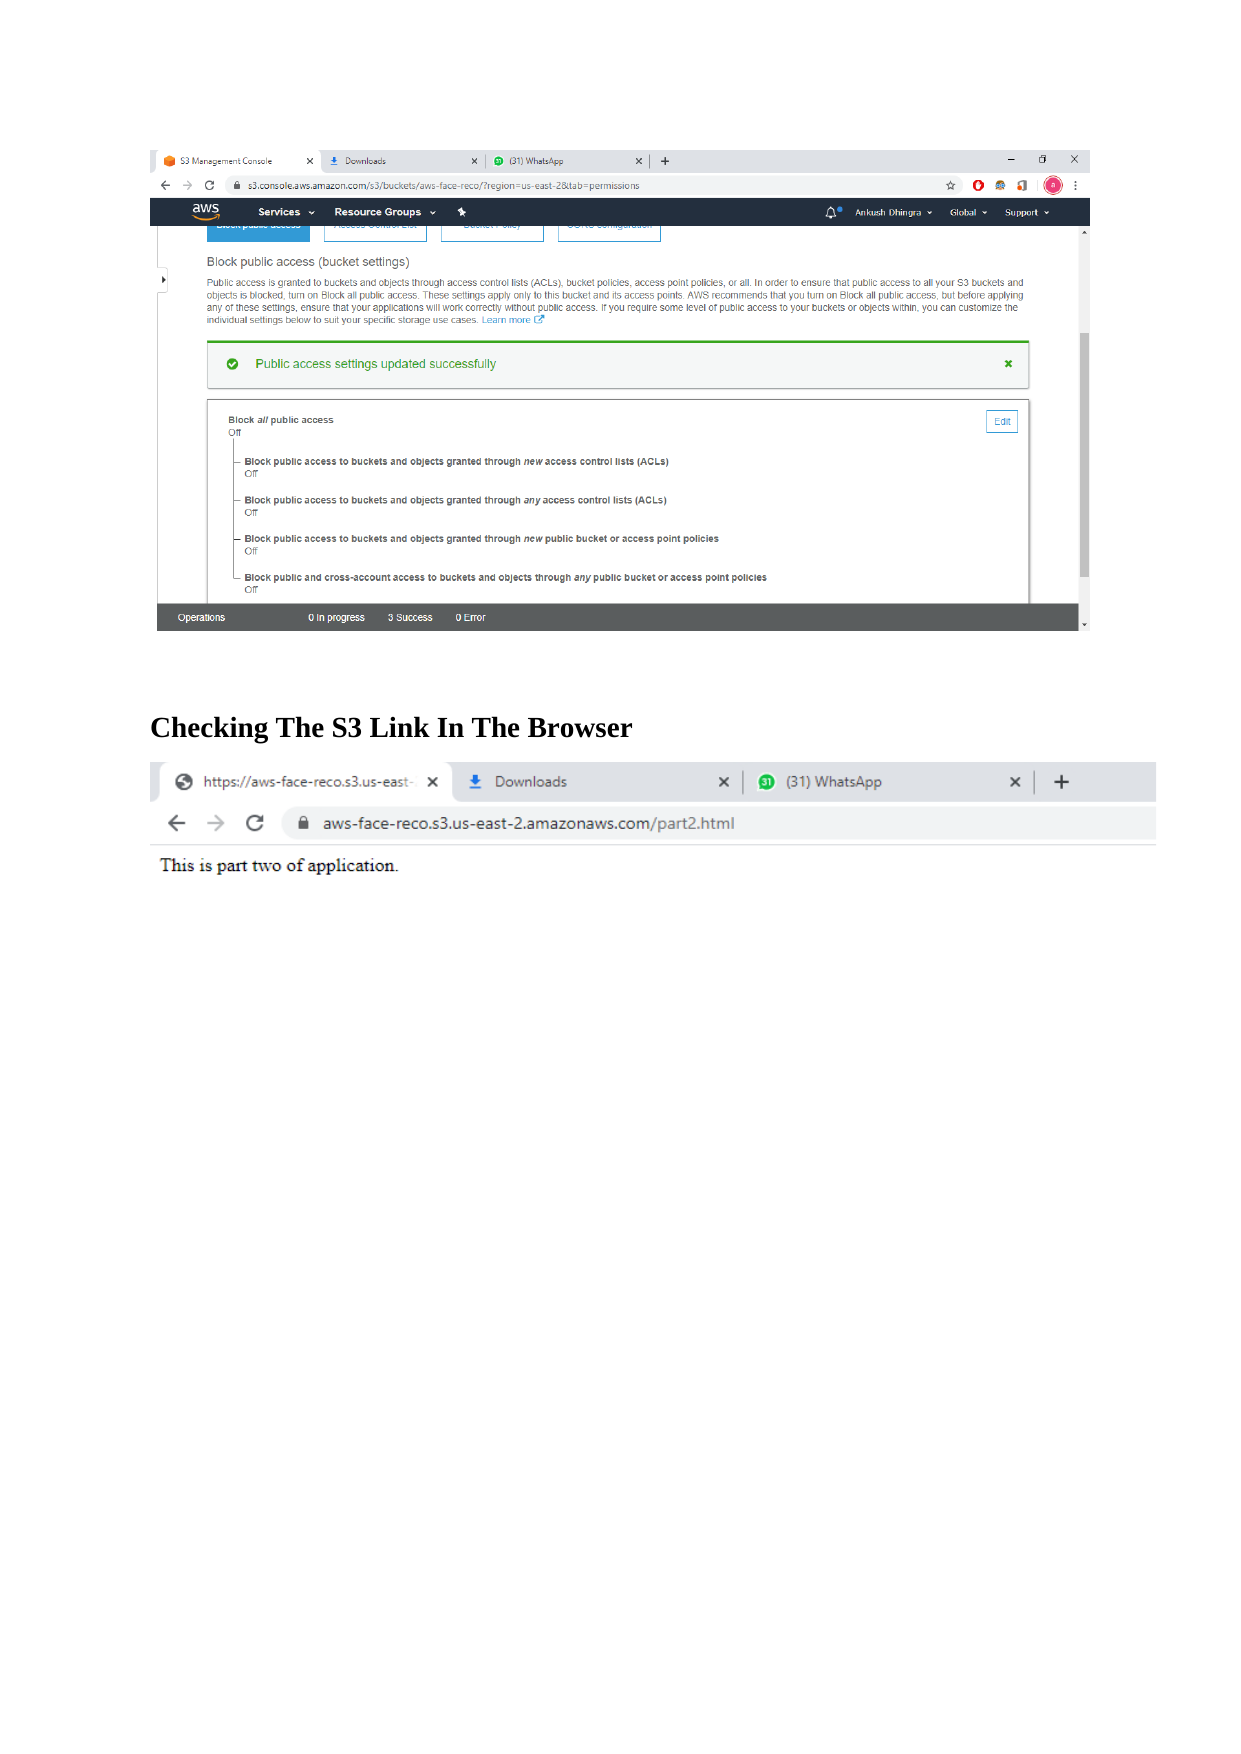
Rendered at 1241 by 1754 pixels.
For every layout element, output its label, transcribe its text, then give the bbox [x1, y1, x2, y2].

picture [150, 762, 1157, 900]
picture [150, 150, 1090, 631]
text Checking The S3 Link In The Browser [150, 710, 1090, 743]
